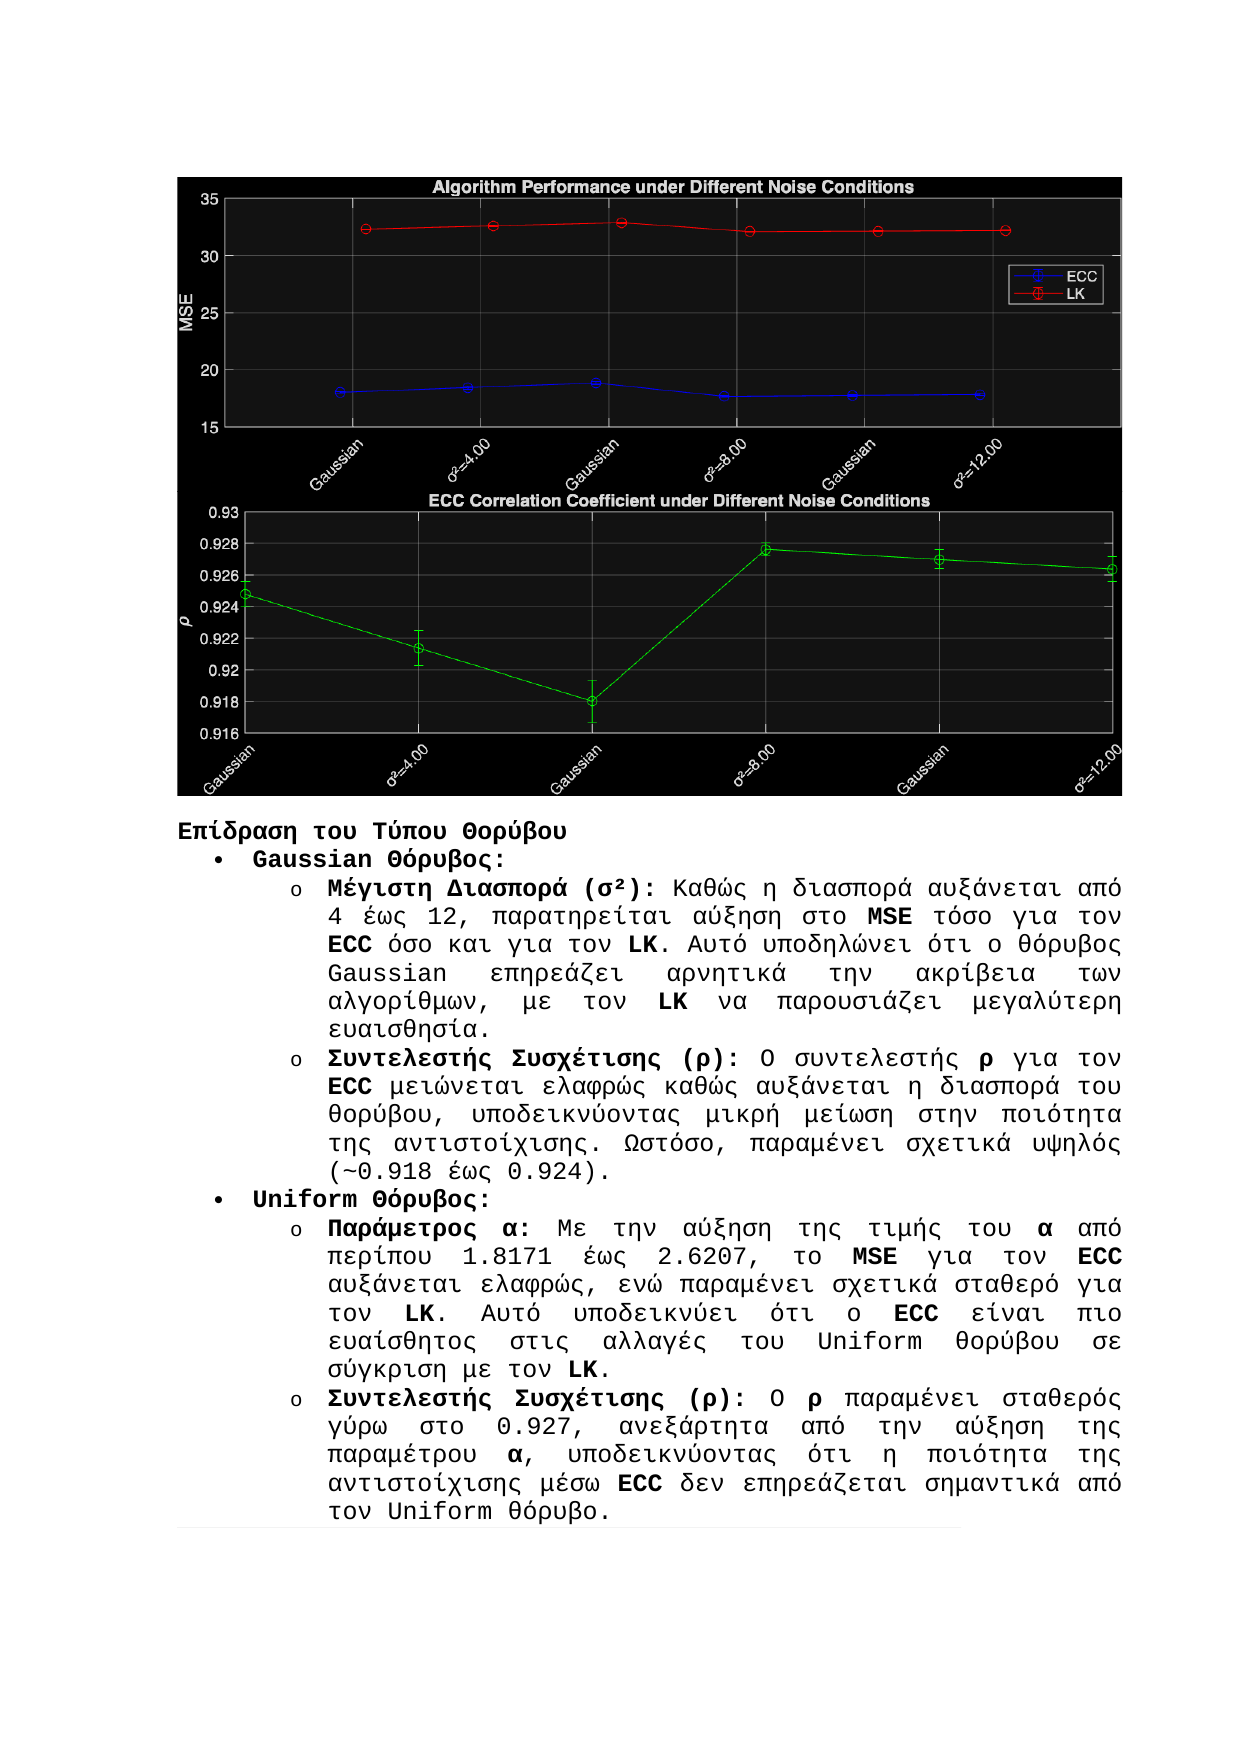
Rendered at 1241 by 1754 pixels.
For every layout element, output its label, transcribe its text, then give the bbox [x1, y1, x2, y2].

picture [177, 177, 1123, 796]
text Επίδραση του Τύπου Θορύβου [177, 796, 1122, 847]
list Συντελεστής Συσχέτισης (ρ): Ο συντελεστής ρ για τον ECC μειώνεται ελαφρώς καθώς αυξάνεται η διασπορά του θορύβου, υποδεικνύοντας μικρή μείωση στην ποιότητα της αντιστοίχισης. Ωστόσο, παραμένει σχετικά υψηλός (~0.918 έως 0.924). [290, 1045, 1122, 1187]
list Gaussian Θόρυβος: [215, 847, 1122, 875]
list Uniform Θόρυβος: [215, 1187, 1122, 1215]
list Συντελεστής Συσχέτισης (ρ): Ο ρ παραμένει σταθερός γύρω στο 0.927, ανεξάρτητα από την αύξηση της παραμέτρου α, υποδεικνύοντας ότι η ποιότητα της αντιστοίχισης μέσω ECC δεν επηρεάζεται σημαντικά από τον Uniform θόρυβο. [290, 1385, 1122, 1527]
list Μέγιστη Διασπορά (σ²): Καθώς η διασπορά αυξάνεται από 4 έως 12, παρατηρείται αύξηση στο MSE τόσο για τον ECC όσο και για τον LK. Αυτό υποδηλώνει ότι ο θόρυβος Gaussian επηρεάζει αρνητικά την ακρίβεια των αλγορίθμων, με τον LK να παρουσιάζει μεγαλύτερη ευαισθησία. [290, 875, 1122, 1045]
list Παράμετρος α: Με την αύξηση της τιμής του α από περίπου 1.8171 έως 2.6207, το MSE για τον ECC αυξάνεται ελαφρώς, ενώ παραμένει σχετικά σταθερό για τον LK. Αυτό υποδεικνύει ότι ο ECC είναι πιο ευαίσθητος στις αλλαγές του Uniform θορύβου σε σύγκριση με τον LK. [290, 1215, 1122, 1385]
